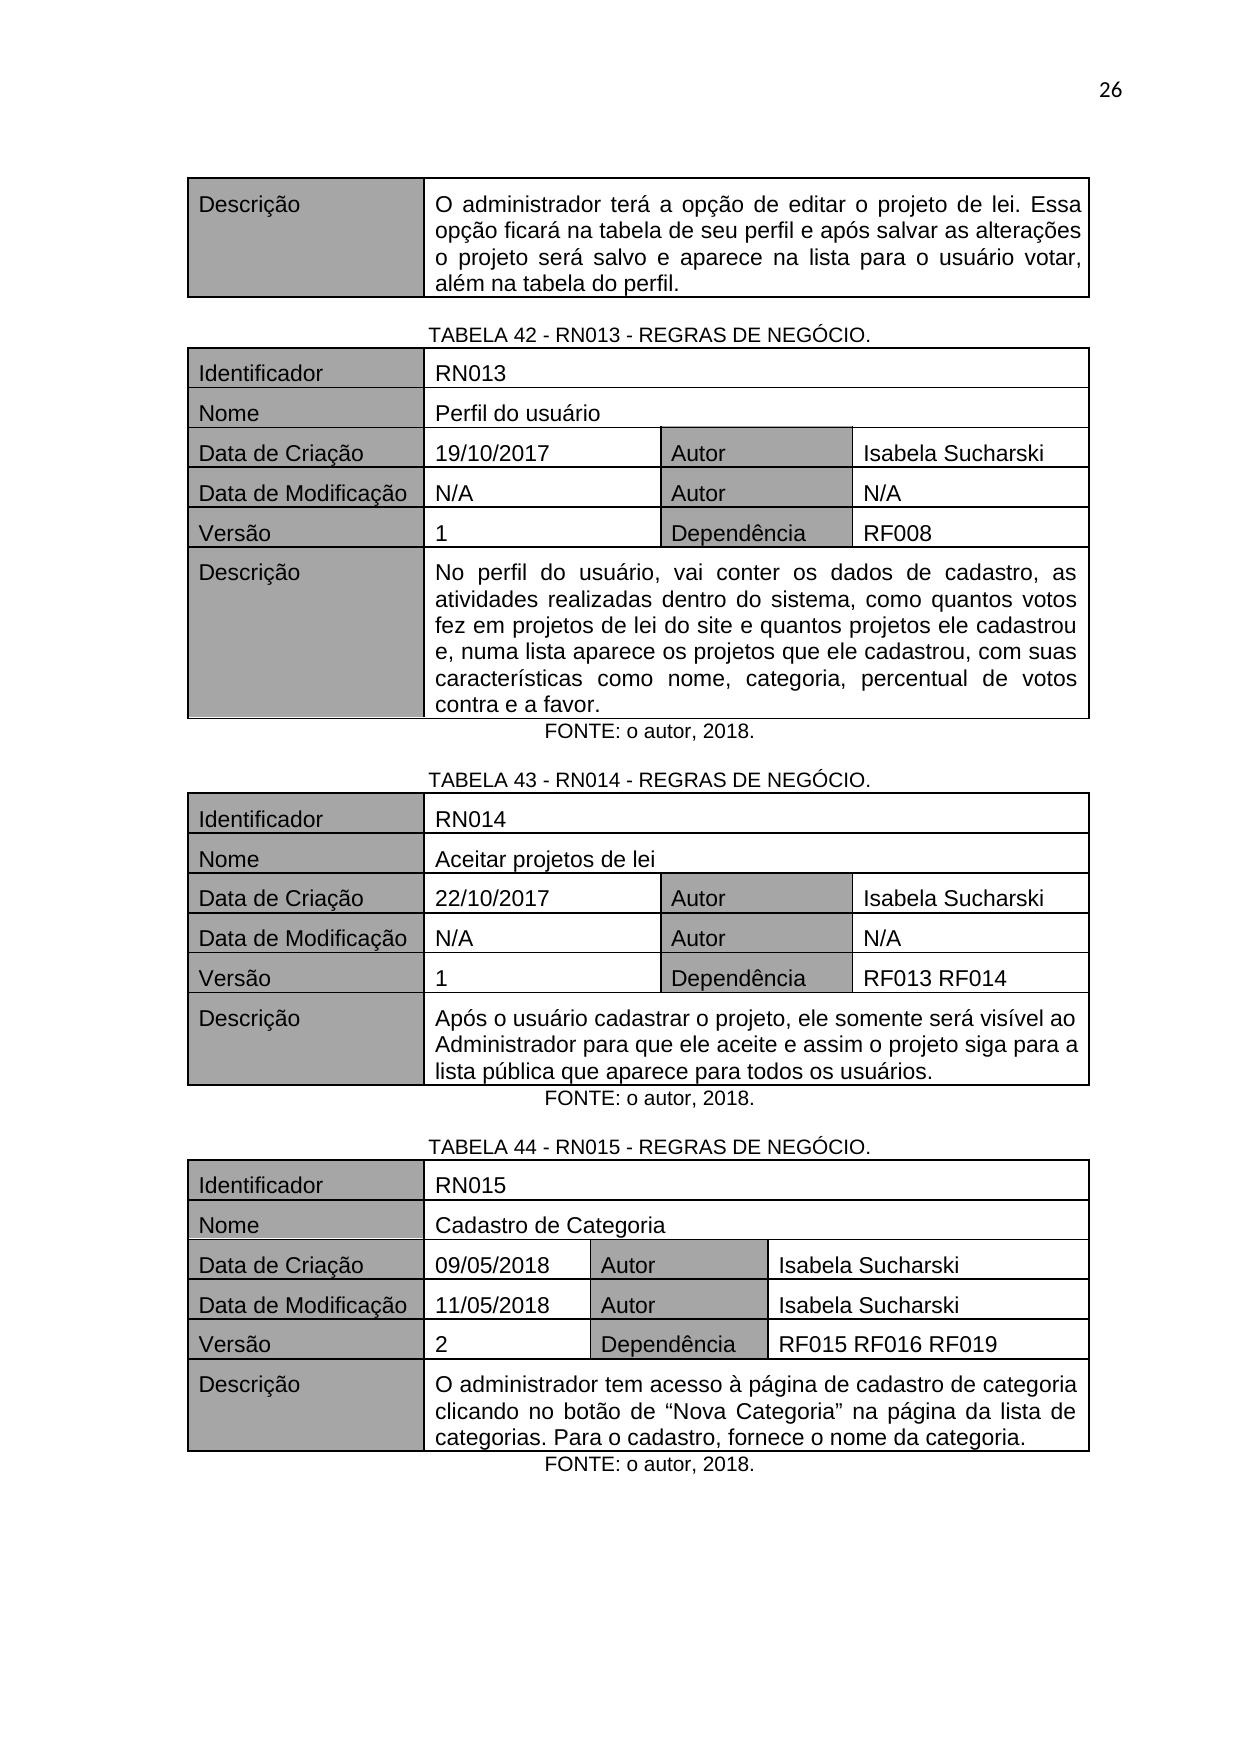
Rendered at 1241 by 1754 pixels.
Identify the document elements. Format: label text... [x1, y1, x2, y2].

table_cell 1 [425, 953, 660, 992]
text TABELA 43 - RN014 - REGRAS DE NEGÓCIO. [177, 768, 1122, 792]
table_cell Descrição [189, 548, 423, 717]
table_cell RF015 RF016 RF019 [769, 1320, 1088, 1358]
table_header Identificador [189, 1161, 423, 1199]
table_cell Data de Criação [189, 1240, 423, 1278]
table_cell Nome [189, 388, 423, 426]
table_cell Nome [189, 1201, 423, 1238]
table_cell 1 [425, 508, 660, 546]
table_cell Autor [662, 468, 852, 506]
table_cell N/A [853, 914, 1088, 952]
table_cell Isabela Sucharski [769, 1280, 1088, 1318]
table_header RN014 [425, 794, 1088, 832]
text TABELA 42 - RN013 - REGRAS DE NEGÓCIO. [177, 323, 1122, 347]
table_cell 22/10/2017 [425, 874, 660, 912]
table_cell Versão [189, 953, 423, 992]
table_cell Isabela Sucharski [853, 874, 1088, 912]
table_cell Nome [189, 834, 423, 872]
table_cell No perfil do usuário, vai conter os dados de cadastro, as atividades realizadas dentro do sistema, como quantos votos fez em projetos de lei do site e quantos projetos ele cadastrou e, numa lista aparece os projetos que ele cadastrou, com suas características como nome, categoria, percentual de votos contra e a favor. [425, 548, 1088, 717]
table_cell O administrador terá a opção de editar o projeto de lei. Essa opção ficará na tabela de seu perfil e após salvar as alterações o projeto será salvo e aparece na lista para o usuário votar, além na tabela do perfil. [425, 179, 1088, 296]
table_cell Descrição [189, 179, 423, 296]
table_cell Data de Modificação [189, 468, 423, 506]
table_cell Autor [662, 874, 852, 912]
text TABELA 44 - RN015 - REGRAS DE NEGÓCIO. [177, 1135, 1122, 1159]
table_cell Descrição [189, 993, 423, 1084]
table_cell Versão [189, 1320, 423, 1358]
table_cell 19/10/2017 [425, 428, 660, 466]
table_cell Autor [591, 1280, 767, 1318]
table_header Identificador [189, 794, 423, 832]
table_cell Dependência [591, 1320, 767, 1358]
table_cell 09/05/2018 [425, 1240, 590, 1278]
table_cell N/A [853, 468, 1088, 506]
table_cell 11/05/2018 [425, 1280, 590, 1318]
table_cell RF008 [853, 508, 1088, 546]
table_cell Data de Criação [189, 874, 423, 912]
table_header Identificador [189, 349, 423, 387]
table_cell Perfil do usuário [425, 388, 1088, 426]
table_cell Isabela Sucharski [769, 1240, 1088, 1278]
table_header RN013 [425, 349, 1088, 387]
table_cell Autor [662, 914, 852, 952]
table_cell Autor [591, 1240, 767, 1278]
text FONTE: o autor, 2018. [177, 1086, 1122, 1110]
table_cell 2 [425, 1320, 590, 1358]
table_cell Autor [662, 428, 852, 466]
table_cell Após o usuário cadastrar o projeto, ele somente será visível ao Administrador para que ele aceite e assim o projeto siga para a lista pública que aparece para todos os usuários. [425, 993, 1088, 1084]
table_cell Dependência [662, 508, 852, 546]
table_cell Data de Criação [189, 428, 423, 466]
table_header RN015 [425, 1161, 1088, 1199]
table_cell Descrição [189, 1360, 423, 1450]
table_cell Isabela Sucharski [853, 428, 1088, 466]
text FONTE: o autor, 2018. [177, 719, 1122, 743]
table_cell N/A [425, 914, 660, 952]
text FONTE: o autor, 2018. [177, 1452, 1122, 1476]
table_cell N/A [425, 468, 660, 506]
table_cell RF013 RF014 [853, 953, 1088, 992]
table_cell Data de Modificação [189, 914, 423, 952]
table_cell Data de Modificação [189, 1280, 423, 1318]
table_cell Aceitar projetos de lei [425, 834, 1088, 872]
table_cell Dependência [662, 953, 852, 992]
table_cell O administrador tem acesso à página de cadastro de categoria clicando no botão de “Nova Categoria” na página da lista de categorias. Para o cadastro, fornece o nome da categoria. [425, 1360, 1088, 1450]
table_cell Cadastro de Categoria [425, 1201, 1088, 1238]
table_cell Versão [189, 508, 423, 546]
